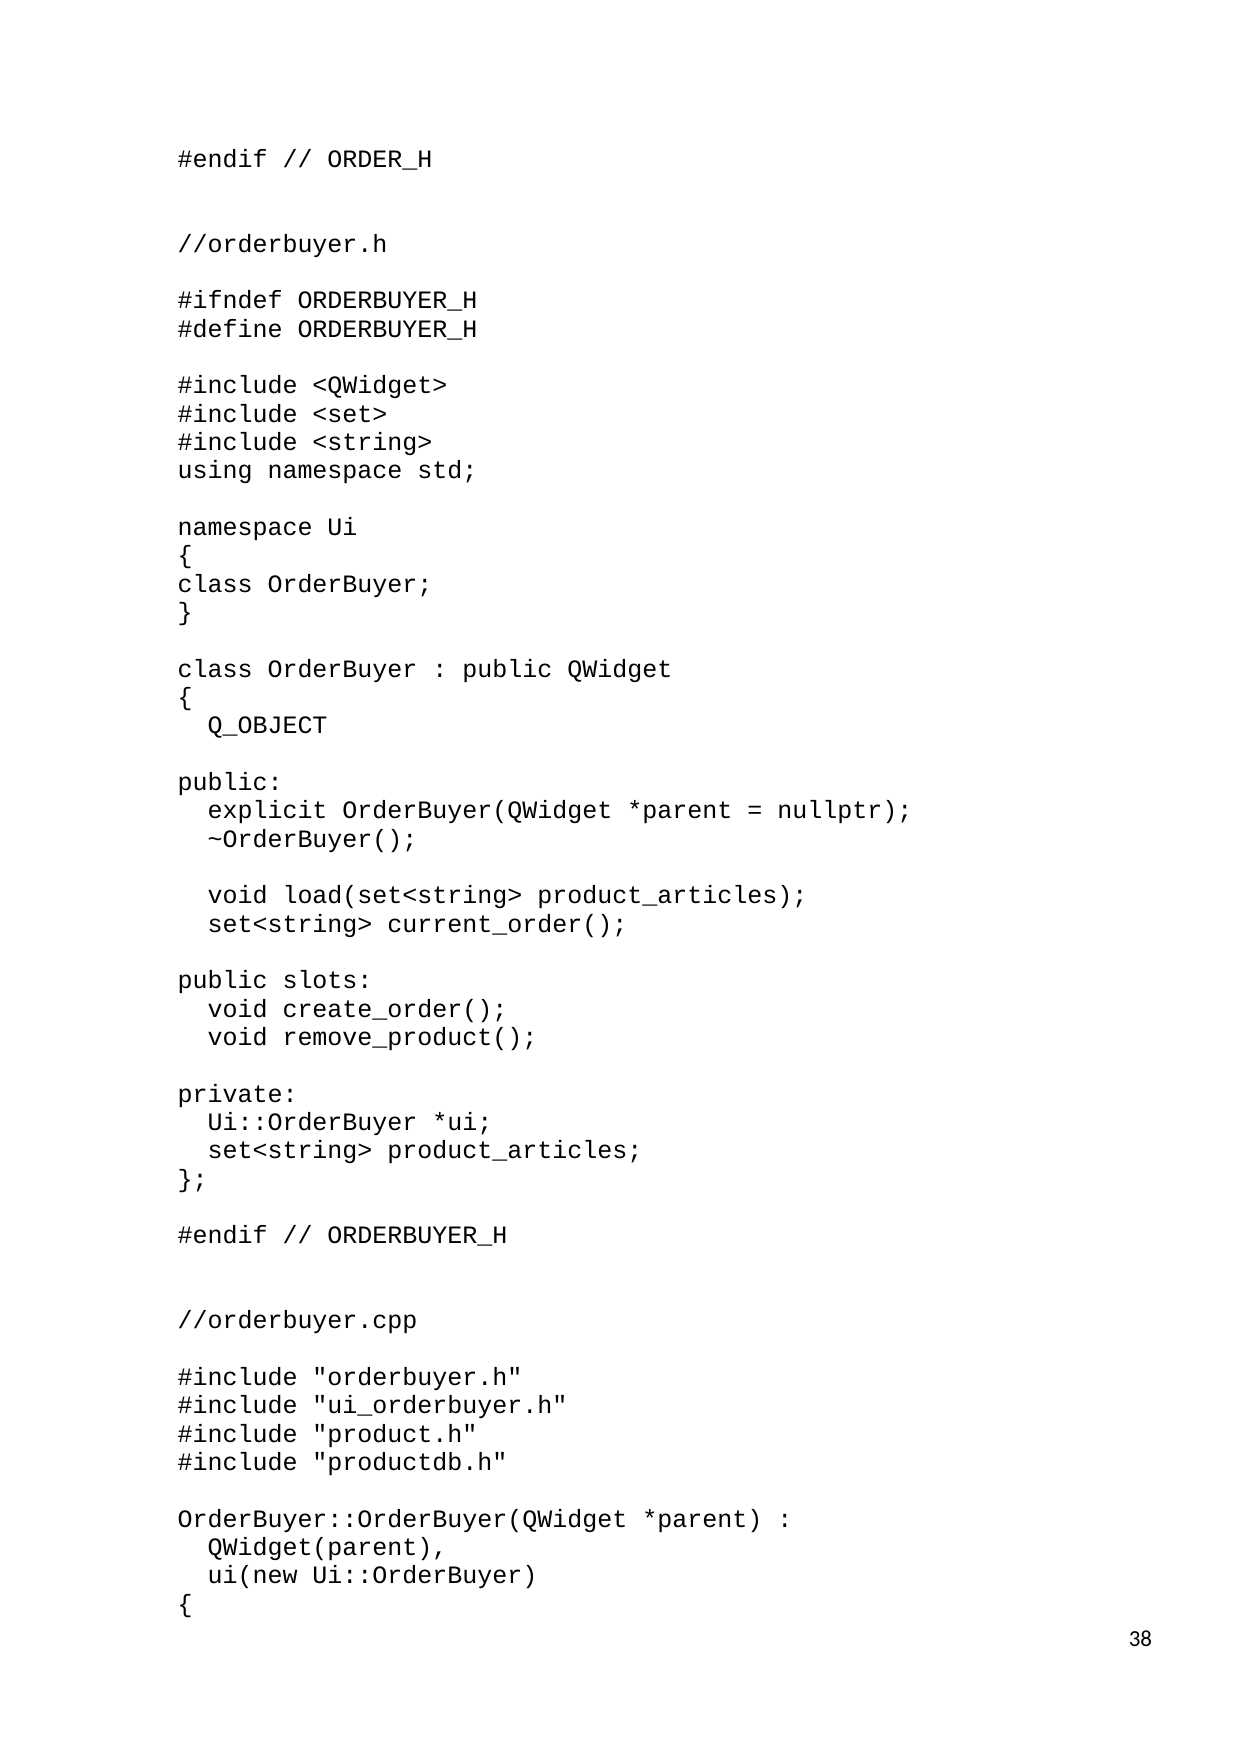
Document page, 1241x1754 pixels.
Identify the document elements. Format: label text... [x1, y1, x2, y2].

text using namespace std; [177, 458, 1152, 486]
text class OrderBuyer; [177, 571, 1152, 600]
text set<string> product_articles; [177, 1138, 1152, 1166]
text OrderBuyer::OrderBuyer(QWidget *parent) : [177, 1506, 1152, 1535]
text public slots: [177, 968, 1152, 996]
text void load(set<string> product_articles); [177, 883, 1152, 911]
text void create_order(); [177, 996, 1152, 1025]
text ~OrderBuyer(); [177, 826, 1152, 855]
text ui(new Ui::OrderBuyer) [177, 1563, 1152, 1591]
text #ifndef ORDERBUYER_H [177, 288, 1152, 316]
text class OrderBuyer : public QWidget [177, 656, 1152, 685]
text #include "product.h" [177, 1421, 1152, 1450]
text Q_OBJECT [177, 713, 1152, 741]
text } [177, 600, 1152, 628]
text //orderbuyer.cpp [177, 1308, 1152, 1336]
text explicit OrderBuyer(QWidget *parent = nullptr); [177, 798, 1152, 826]
text #include "productdb.h" [177, 1450, 1152, 1478]
text #include <string> [177, 430, 1152, 458]
text Ui::OrderBuyer *ui; [177, 1110, 1152, 1138]
text namespace Ui [177, 515, 1152, 543]
text //orderbuyer.h [177, 231, 1152, 260]
text #include "ui_orderbuyer.h" [177, 1393, 1152, 1421]
text set<string> current_order(); [177, 911, 1152, 940]
text { [177, 1591, 1152, 1620]
text #include <set> [177, 401, 1152, 430]
text QWidget(parent), [177, 1535, 1152, 1563]
text #endif // ORDERBUYER_H [177, 1223, 1152, 1251]
text #include "orderbuyer.h" [177, 1365, 1152, 1393]
text #include <QWidget> [177, 373, 1152, 401]
text #define ORDERBUYER_H [177, 316, 1152, 345]
text { [177, 543, 1152, 571]
text public: [177, 770, 1152, 798]
text { [177, 685, 1152, 713]
text #endif // ORDER_H [177, 146, 1152, 175]
text private: [177, 1081, 1152, 1110]
text void remove_product(); [177, 1025, 1152, 1053]
text }; [177, 1166, 1152, 1195]
